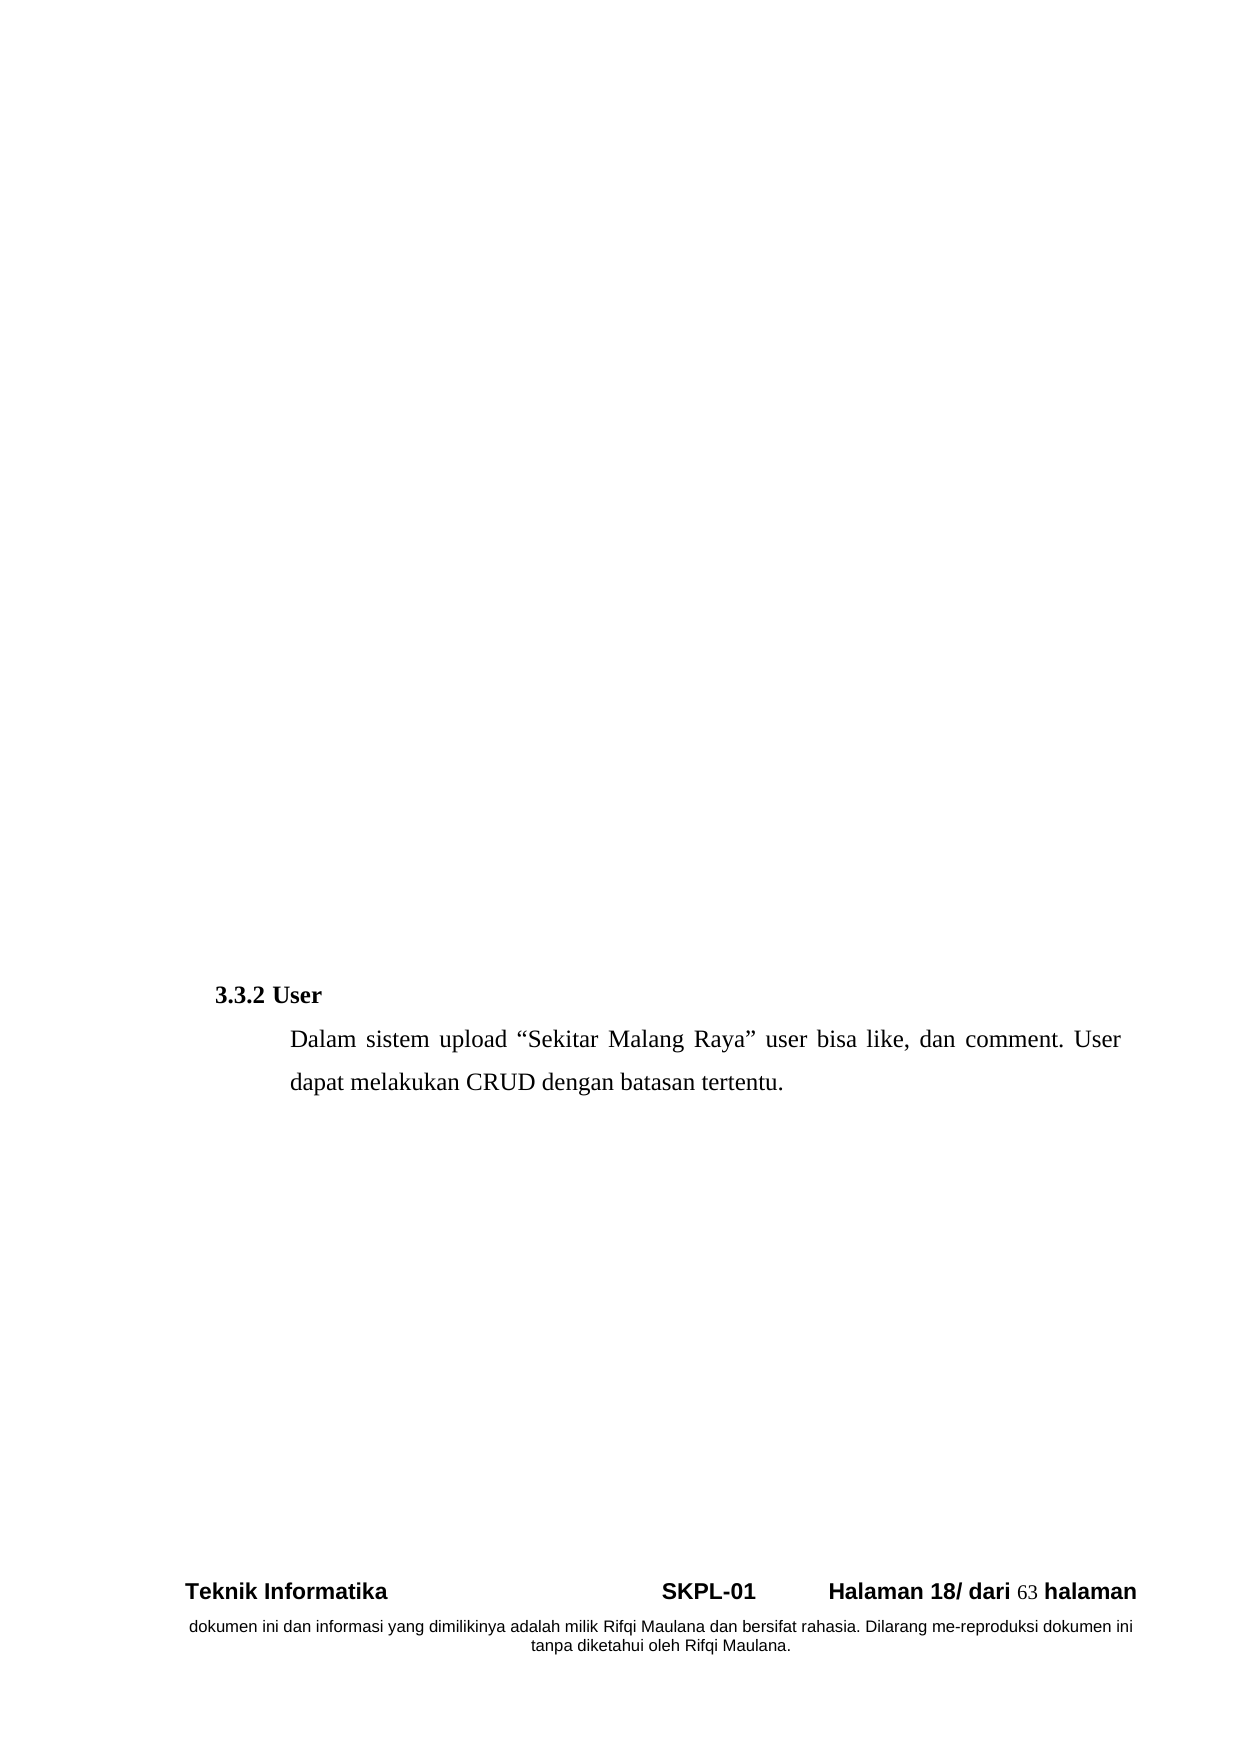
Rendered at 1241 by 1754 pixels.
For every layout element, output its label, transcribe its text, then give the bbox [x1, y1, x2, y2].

list Dalam sistem upload “Sekitar Malang Raya” user bisa like, dan comment. User dapat melakukan CRUD dengan batasan tertentu. [290, 1024, 1122, 1096]
list User [215, 981, 1122, 1009]
